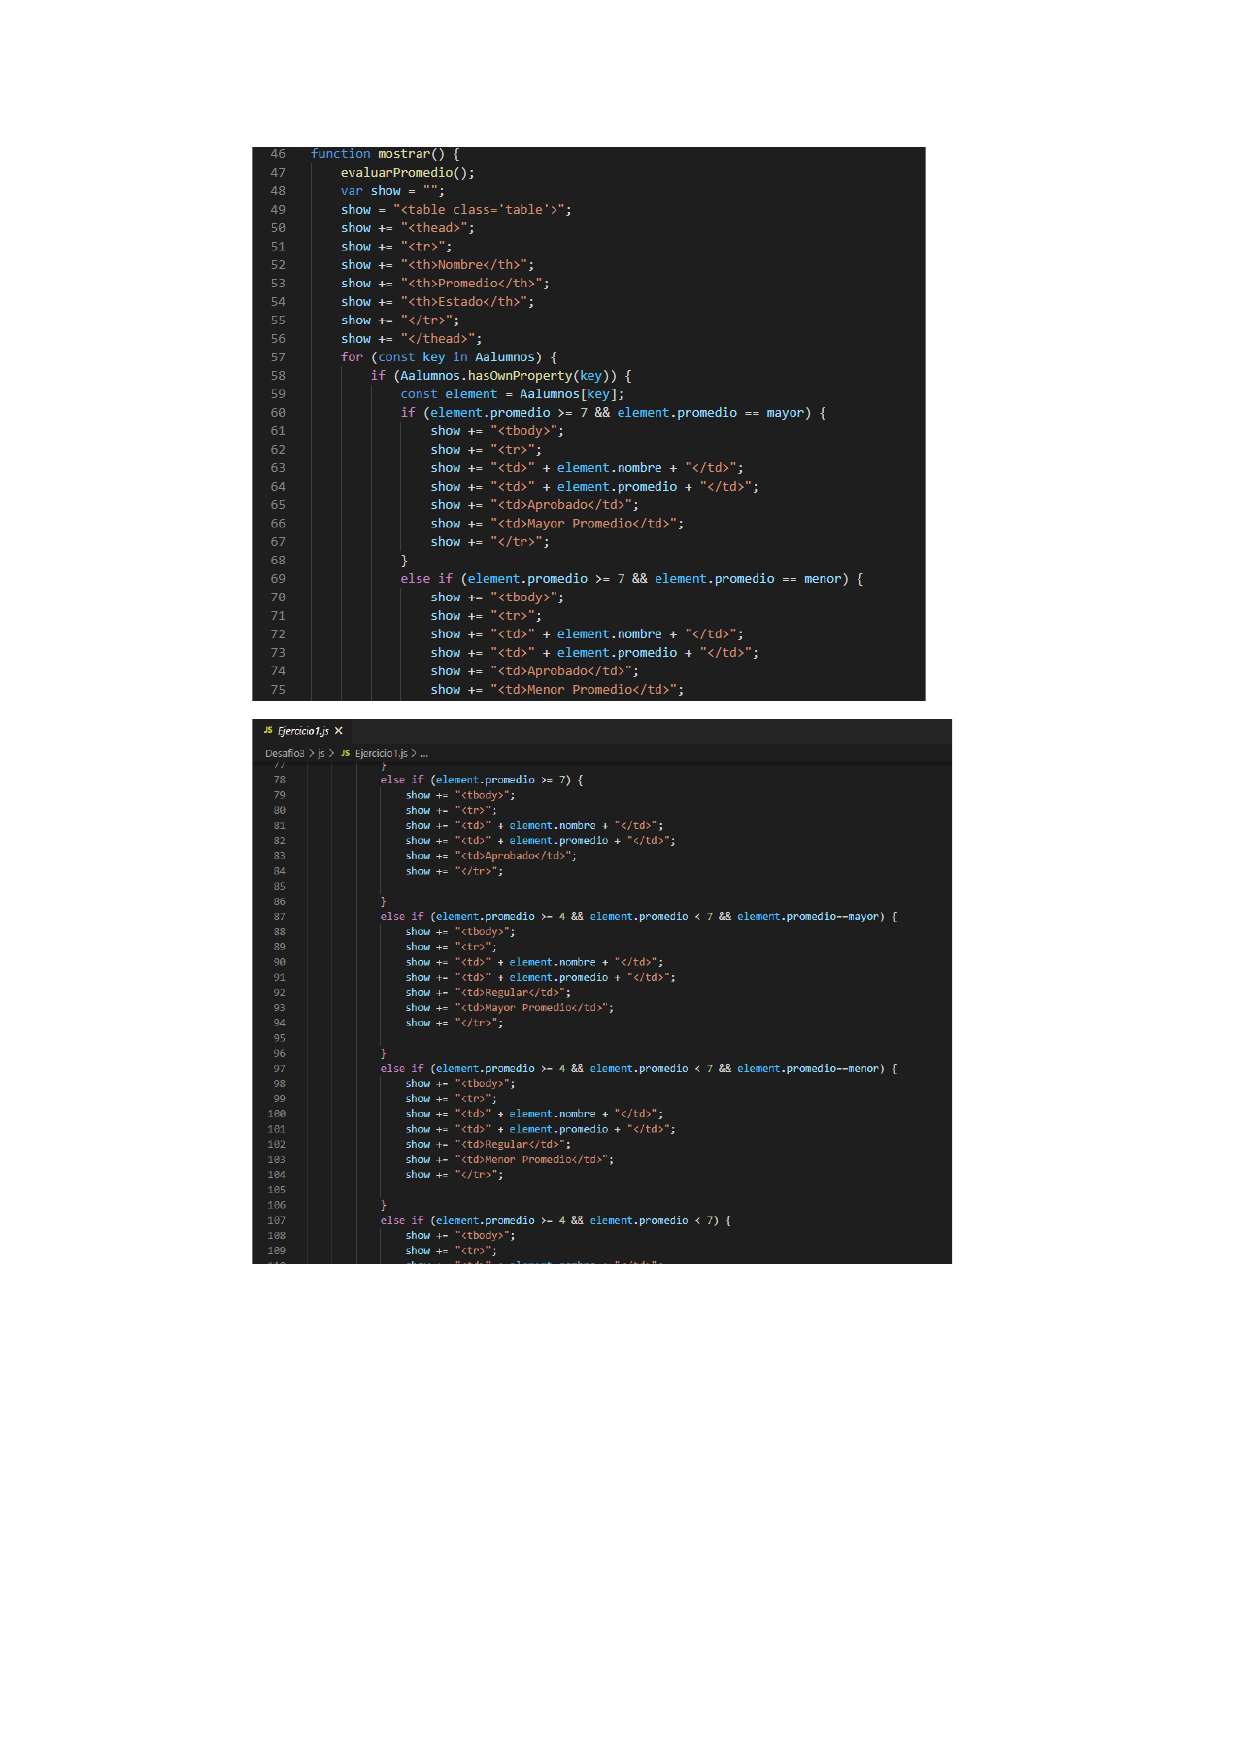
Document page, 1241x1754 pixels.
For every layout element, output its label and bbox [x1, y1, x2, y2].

picture [252, 719, 953, 1264]
picture [252, 147, 926, 701]
